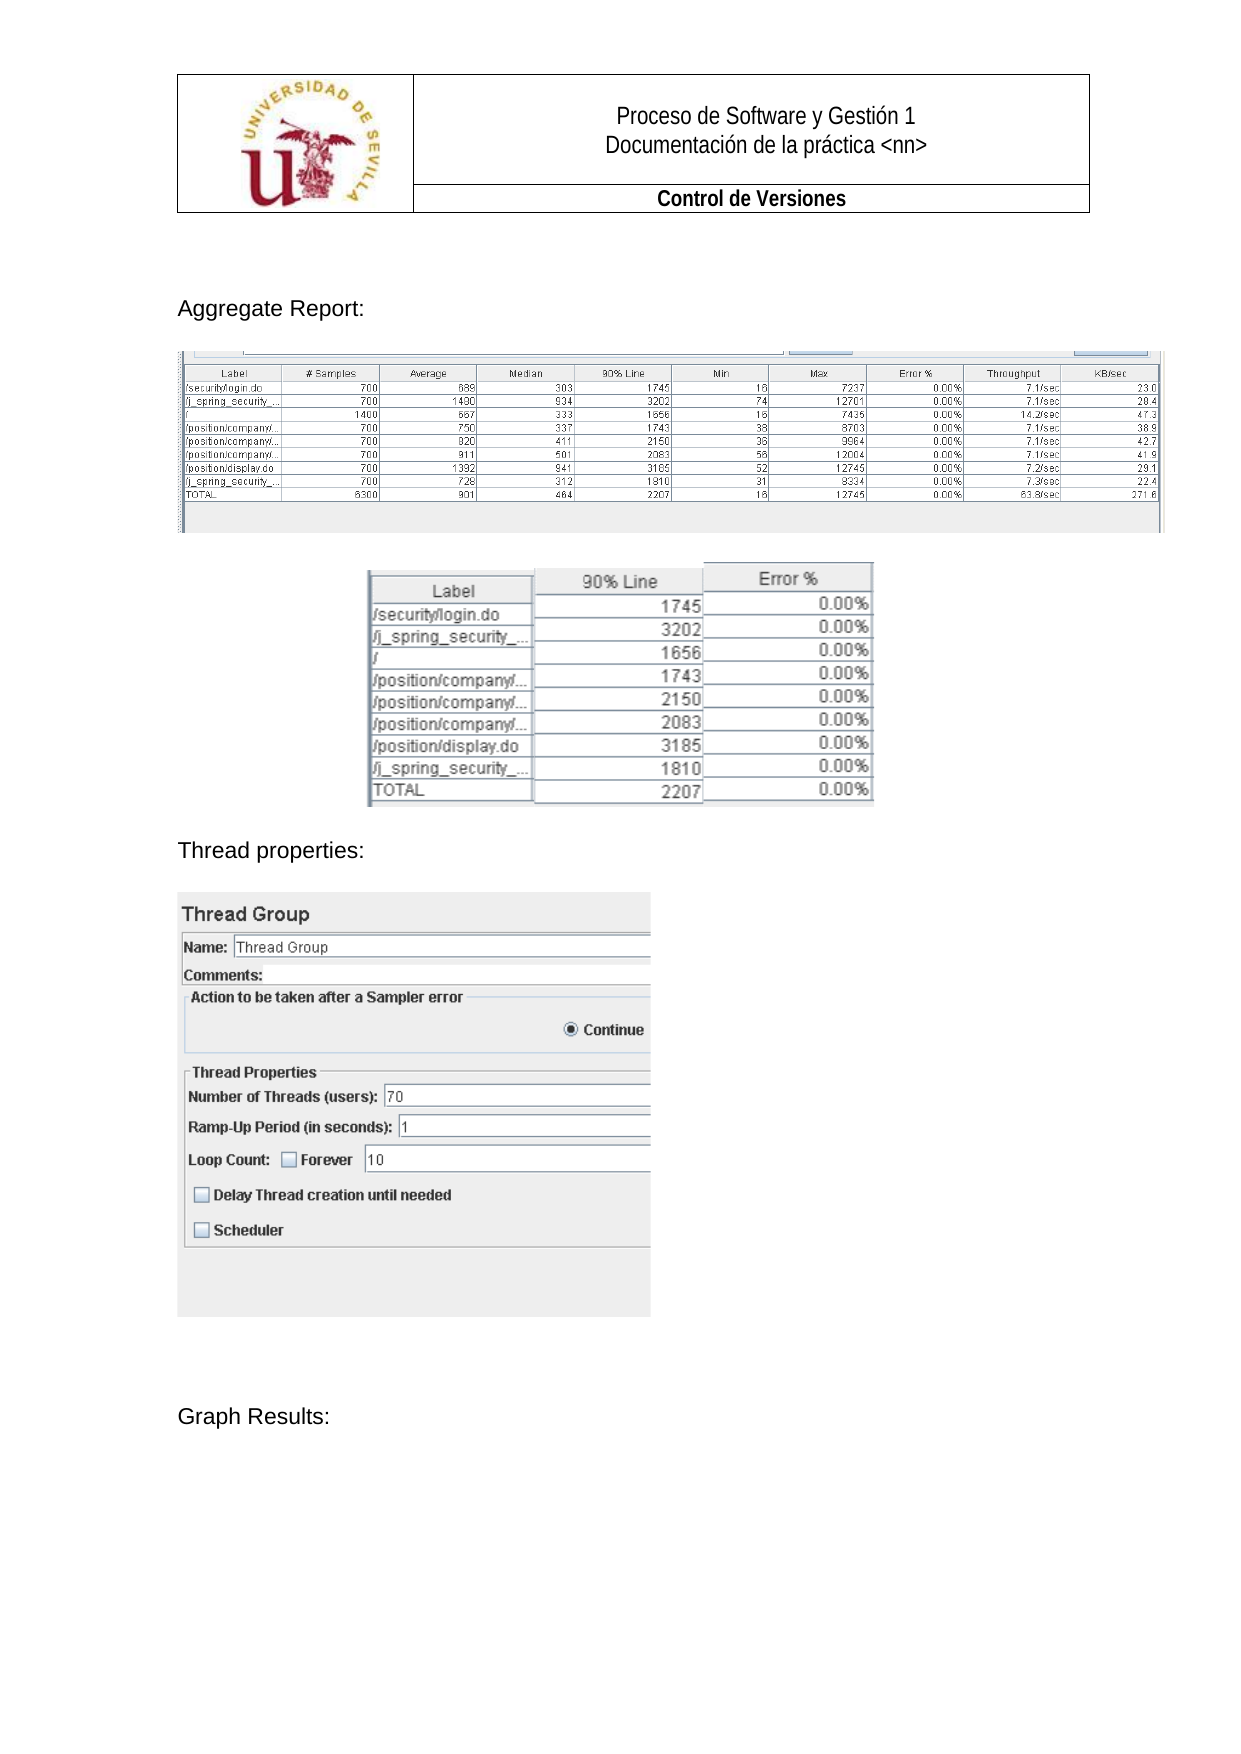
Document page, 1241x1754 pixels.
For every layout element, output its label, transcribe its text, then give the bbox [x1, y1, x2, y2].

text Aggregate Report: [177, 295, 1063, 322]
text Graph Results: [177, 1403, 1063, 1429]
picture [240, 79, 381, 208]
text Thread properties: [177, 837, 1063, 863]
picture [366, 562, 875, 807]
picture [177, 892, 651, 1317]
picture [177, 351, 1165, 533]
